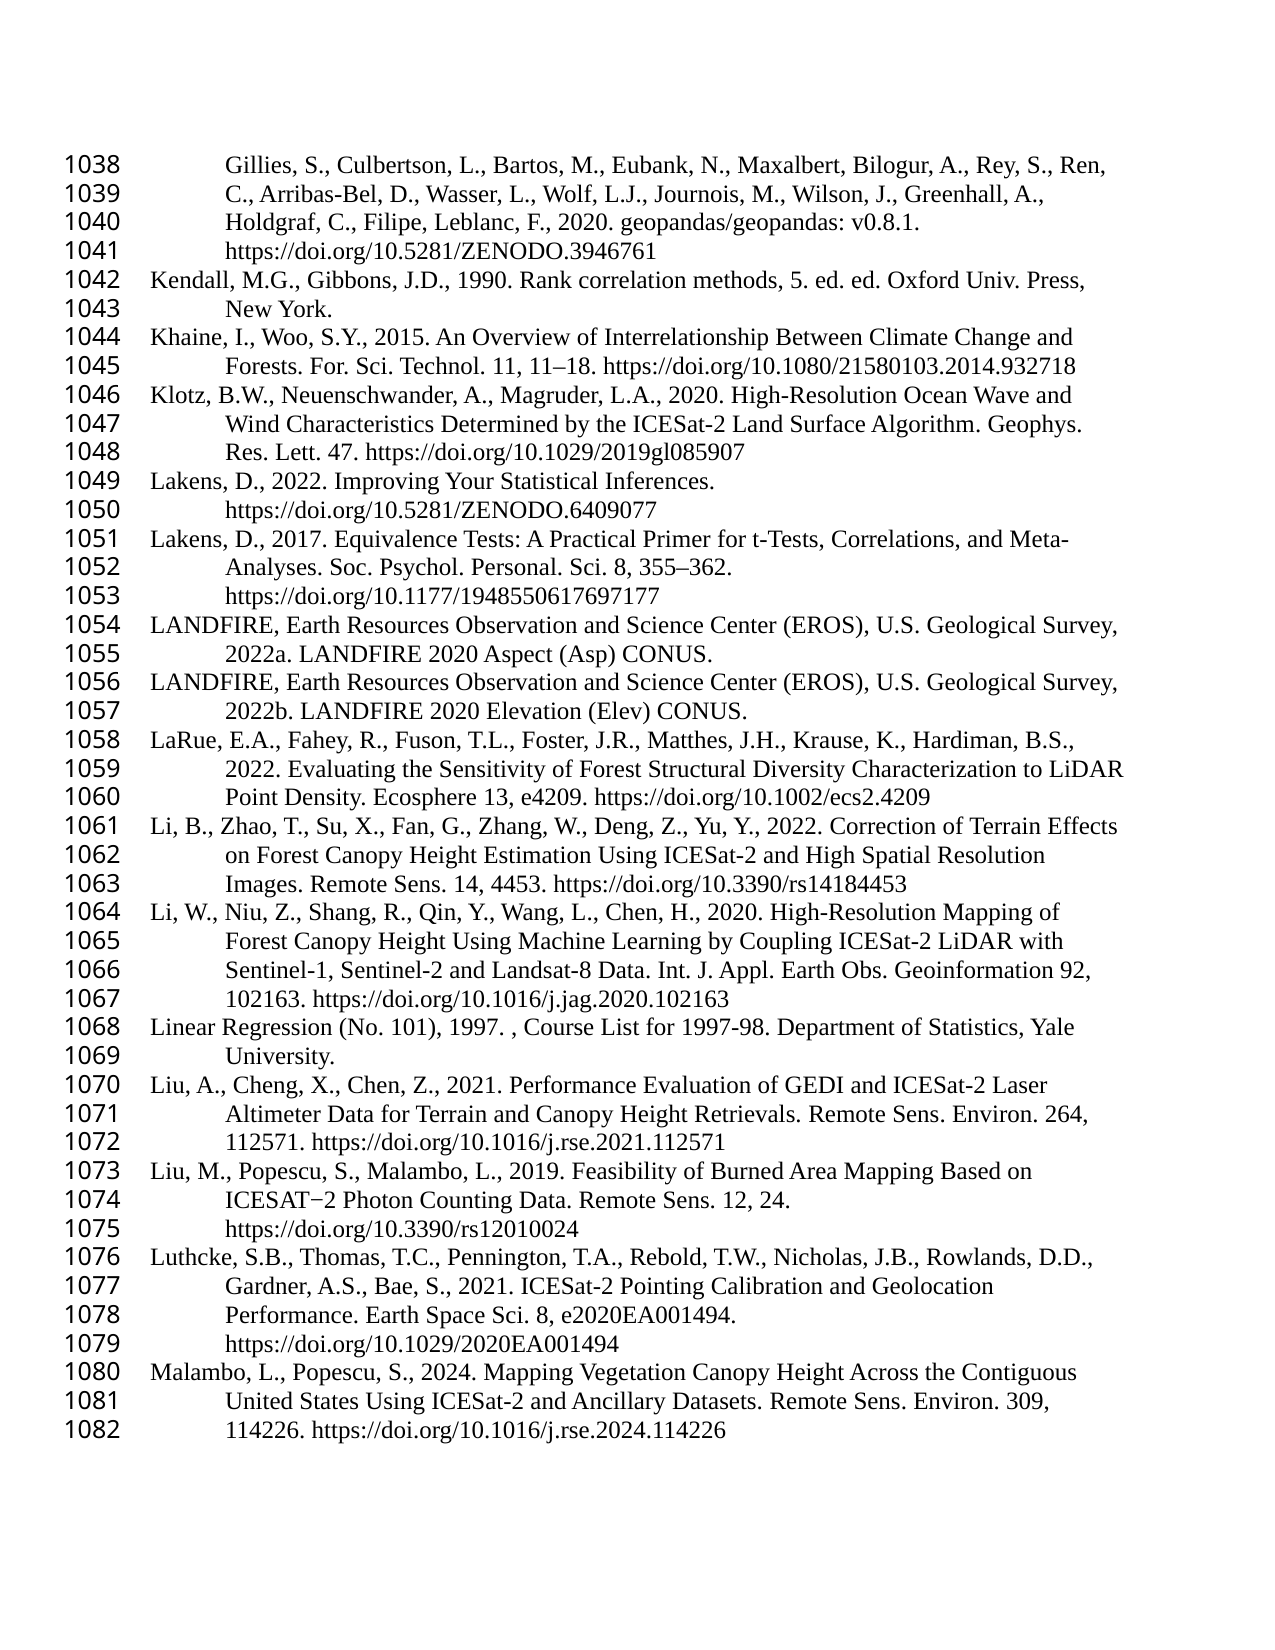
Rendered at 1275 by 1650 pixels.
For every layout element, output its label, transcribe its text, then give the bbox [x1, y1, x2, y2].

text LANDFIRE, Earth Resources Observation and Science Center (EROS), U.S. Geological Survey, 2022b. LANDFIRE 2020 Elevation (Elev) CONUS. [150, 667, 1125, 725]
text Luthcke, S.B., Thomas, T.C., Pennington, T.A., Rebold, T.W., Nicholas, J.B., Rowlands, D.D., Gardner, A.S., Bae, S., 2021. ICESat‐2 Pointing Calibration and Geolocation Performance. Earth Space Sci. 8, e2020EA001494. https://doi.org/10.1029/2020EA001494 [150, 1242, 1125, 1357]
text Linear Regression (No. 101), 1997. , Course List for 1997-98. Department of Statistics, Yale University. [150, 1012, 1125, 1070]
text LaRue, E.A., Fahey, R., Fuson, T.L., Foster, J.R., Matthes, J.H., Krause, K., Hardiman, B.S., 2022. Evaluating the Sensitivity of Forest Structural Diversity Characterization to LiDAR Point Density. Ecosphere 13, e4209. https://doi.org/10.1002/ecs2.4209 [150, 725, 1125, 811]
text Lakens, D., 2022. Improving Your Statistical Inferences. https://doi.org/10.5281/ZENODO.6409077 [150, 466, 1125, 524]
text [150, 150, 1125, 265]
text Lakens, D., 2017. Equivalence Tests: A Practical Primer for t-Tests, Correlations, and Meta-Analyses. Soc. Psychol. Personal. Sci. 8, 355–362. https://doi.org/10.1177/1948550617697177 [150, 524, 1125, 610]
text Khaine, I., Woo, S.Y., 2015. An Overview of Interrelationship Between Climate Change and Forests. For. Sci. Technol. 11, 11–18. https://doi.org/10.1080/21580103.2014.932718 [150, 322, 1125, 380]
text Liu, A., Cheng, X., Chen, Z., 2021. Performance Evaluation of GEDI and ICESat-2 Laser Altimeter Data for Terrain and Canopy Height Retrievals. Remote Sens. Environ. 264, 112571. https://doi.org/10.1016/j.rse.2021.112571 [150, 1070, 1125, 1156]
text Klotz, B.W., Neuenschwander, A., Magruder, L.A., 2020. High‐Resolution Ocean Wave and Wind Characteristics Determined by the ICESat‐2 Land Surface Algorithm. Geophys. Res. Lett. 47. https://doi.org/10.1029/2019gl085907 [150, 380, 1125, 466]
text Kendall, M.G., Gibbons, J.D., 1990. Rank correlation methods, 5. ed. ed. Oxford Univ. Press, New York. [150, 265, 1125, 322]
text Liu, M., Popescu, S., Malambo, L., 2019. Feasibility of Burned Area Mapping Based on ICESAT−2 Photon Counting Data. Remote Sens. 12, 24. https://doi.org/10.3390/rs12010024 [150, 1156, 1125, 1242]
text Li, B., Zhao, T., Su, X., Fan, G., Zhang, W., Deng, Z., Yu, Y., 2022. Correction of Terrain Effects on Forest Canopy Height Estimation Using ICESat-2 and High Spatial Resolution Images. Remote Sens. 14, 4453. https://doi.org/10.3390/rs14184453 [150, 811, 1125, 897]
text Li, W., Niu, Z., Shang, R., Qin, Y., Wang, L., Chen, H., 2020. High-Resolution Mapping of Forest Canopy Height Using Machine Learning by Coupling ICESat-2 LiDAR with Sentinel-1, Sentinel-2 and Landsat-8 Data. Int. J. Appl. Earth Obs. Geoinformation 92, 102163. https://doi.org/10.1016/j.jag.2020.102163 [150, 897, 1125, 1012]
text LANDFIRE, Earth Resources Observation and Science Center (EROS), U.S. Geological Survey, 2022a. LANDFIRE 2020 Aspect (Asp) CONUS. [150, 610, 1125, 667]
text Malambo, L., Popescu, S., 2024. Mapping Vegetation Canopy Height Across the Contiguous United States Using ICESat-2 and Ancillary Datasets. Remote Sens. Environ. 309, 114226. https://doi.org/10.1016/j.rse.2024.114226 [150, 1357, 1125, 1444]
